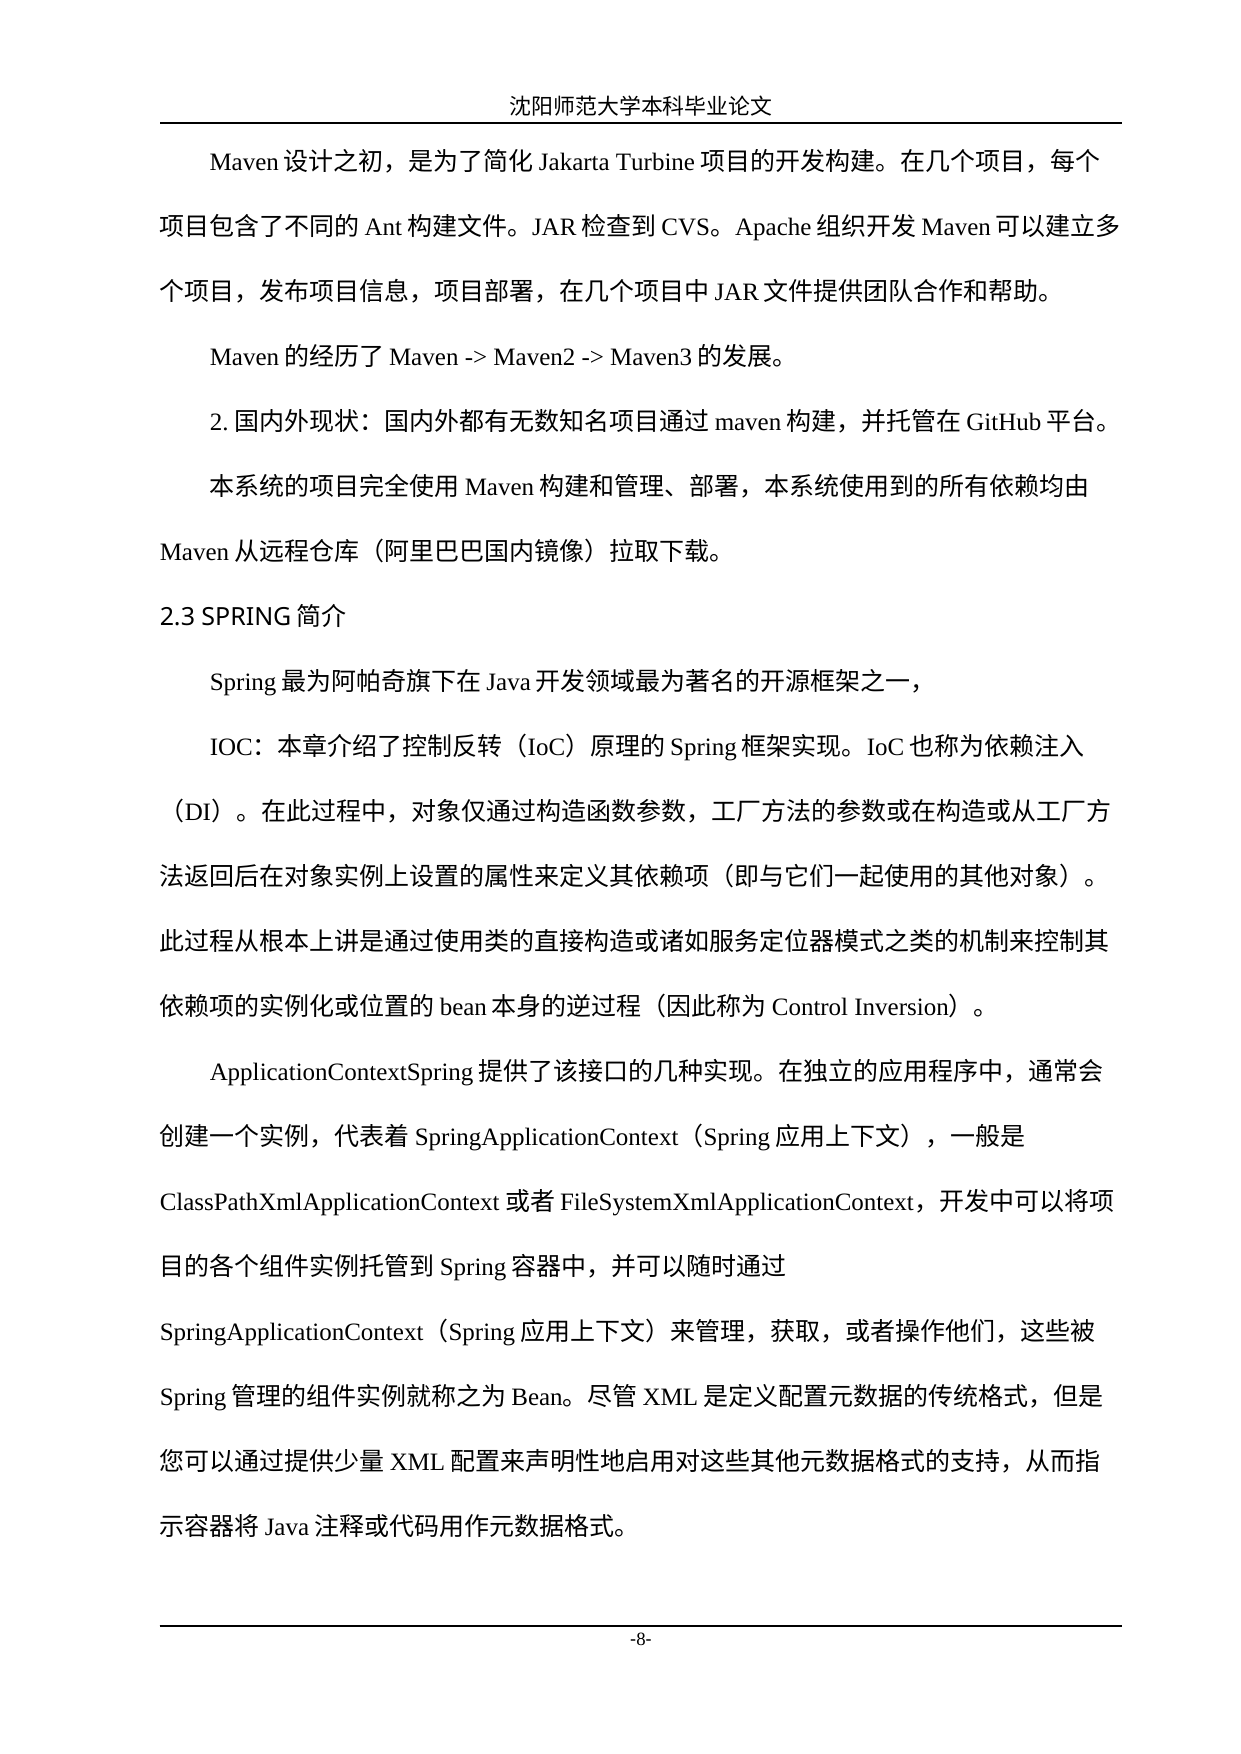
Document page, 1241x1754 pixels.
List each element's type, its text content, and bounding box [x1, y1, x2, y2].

text Maven设计之初，是为了简化Jakarta Turbine项目的开发构建。在几个项目，每个项目包含了不同的Ant构建文件。JAR检查到CVS。Apache组织开发Maven可以建立多个项目，发布项目信息，项目部署，在几个项目中JAR文件提供团队合作和帮助。 [159, 127, 1122, 322]
text 本系统的项目完全使用Maven构建和管理、部署，本系统使用到的所有依赖均由Maven从远程仓库（阿里巴巴国内镜像）拉取下载。 [159, 452, 1122, 582]
subtitle 2.3 SPRING简介 [159, 582, 1122, 647]
text ApplicationContextSpring提供了该接口的几种实现。在独立的应用程序中，通常会创建一个实例，代表着SpringApplicationContext（Spring应用上下文），一般是ClassPathXmlApplicationContext或者FileSystemXmlApplicationContext，开发中可以将项目的各个组件实例托管到Spring容器中，并可以随时通过SpringApplicationContext（Spring应用上下文）来管理，获取，或者操作他们，这些被Spring管理的组件实例就称之为Bean。尽管XML是定义配置元数据的传统格式，但是您可以通过提供少量XML配置来声明性地启用对这些其他元数据格式的支持，从而指示容器将Java注释或代码用作元数据格式。 [159, 1037, 1122, 1557]
text Maven的经历了Maven -> Maven2 -> Maven3的发展。 [159, 322, 1122, 387]
text Spring最为阿帕奇旗下在Java开发领域最为著名的开源框架之一， [159, 647, 1122, 712]
text IOC：本章介绍了控制反转（IoC）原理的Spring框架实现。IoC也称为依赖注入（DI）。在此过程中，对象仅通过构造函数参数，工厂方法的参数或在构造或从工厂方法返回后在对象实例上设置的属性来定义其依赖项（即与它们一起使用的其他对象）。此过程从根本上讲是通过使用类的直接构造或诸如服务定位器模式之类的机制来控制其依赖项的实例化或位置的bean本身的逆过程（因此称为Control Inversion）。 [159, 712, 1122, 1037]
text 2. 国内外现状：国内外都有无数知名项目通过maven构建，并托管在GitHub平台。 [159, 387, 1122, 452]
